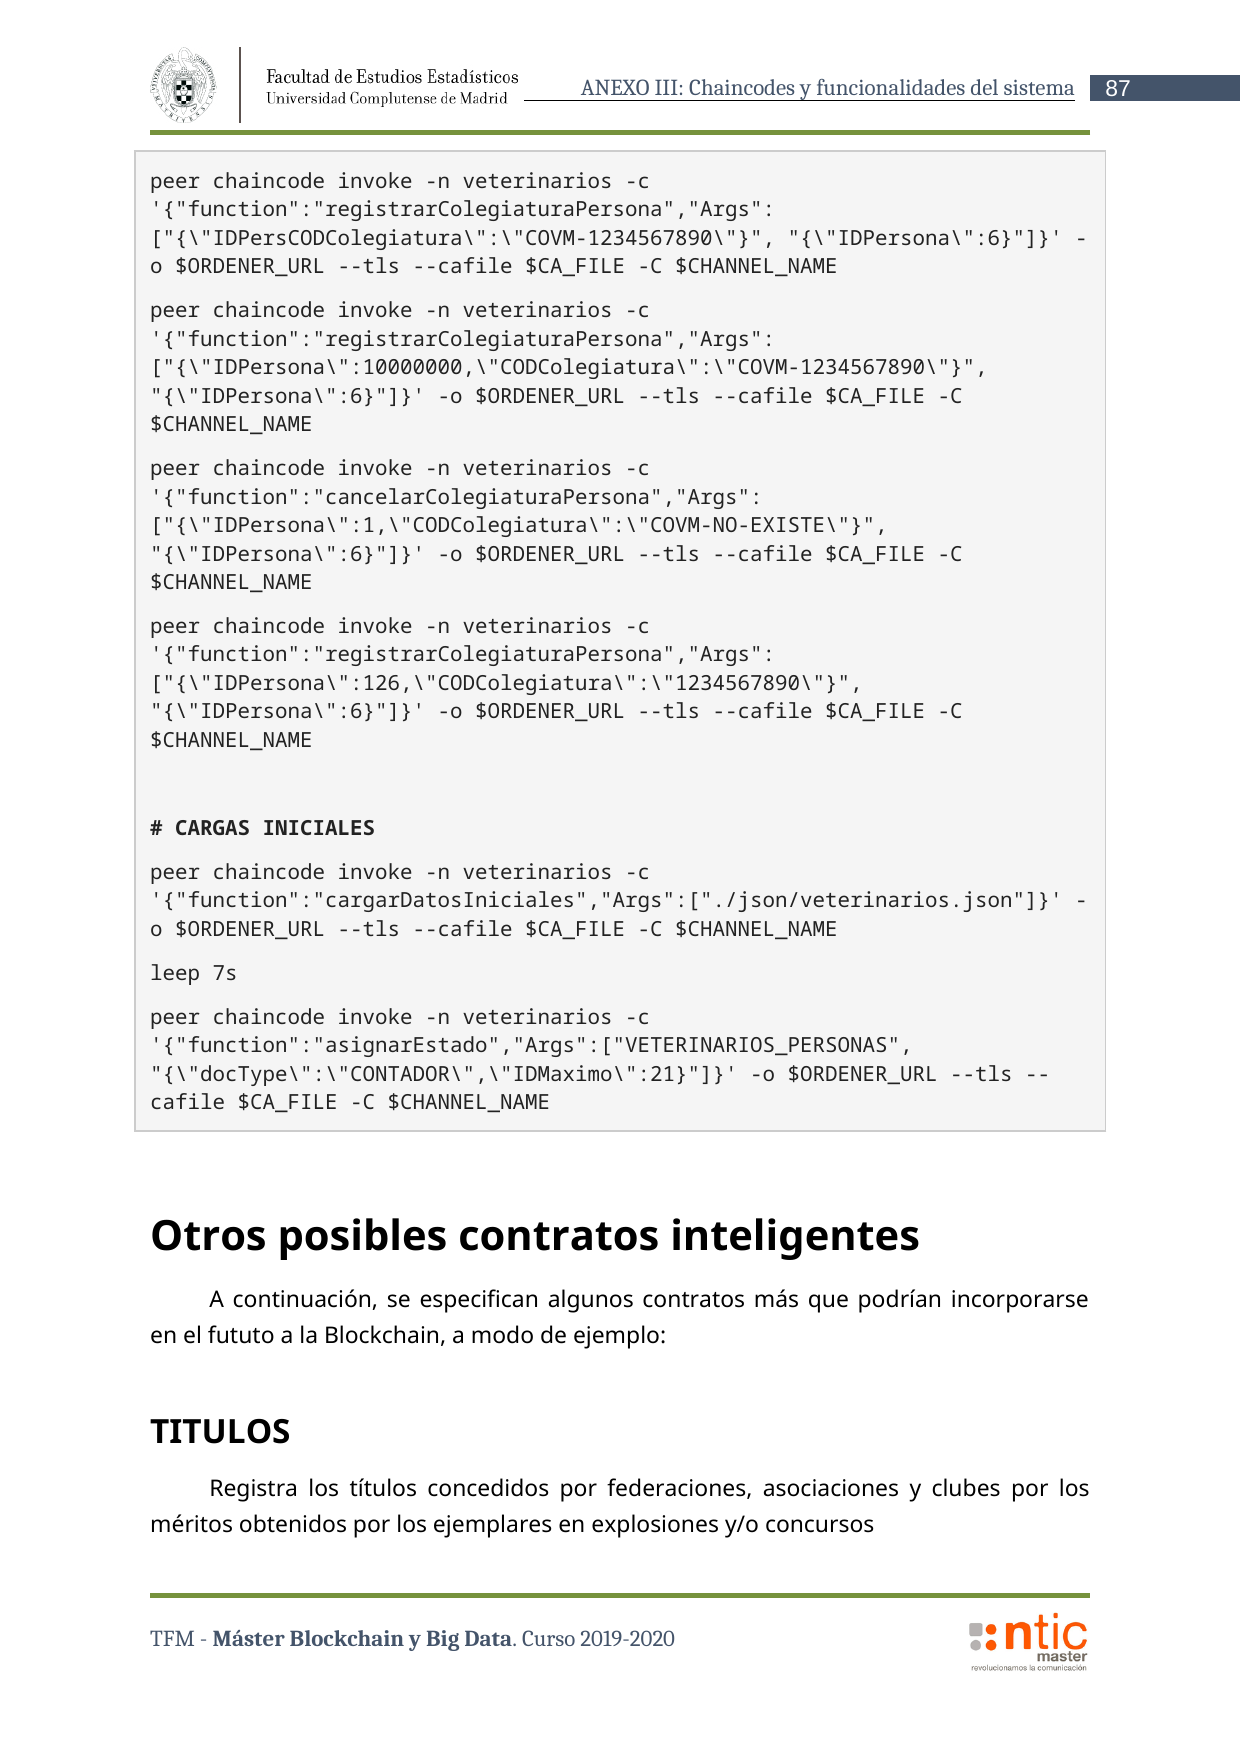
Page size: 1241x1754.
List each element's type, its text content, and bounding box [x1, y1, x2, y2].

text peer chaincode invoke -n veterinarios -c '{"function":"registrarColegiaturaPersona","Args":["{\"IDPersona\":126,\"CODColegiatura\":\"1234567890\"}", "{\"IDPersona\":6}"]}' -o $ORDENER_URL --tls --cafile $CA_FILE -C $CHANNEL_NAME [136, 595, 1105, 753]
text peer chaincode invoke -n veterinarios -c '{"function":"registrarColegiaturaPersona","Args":["{\"IDPersCODColegiatura\":\"COVM-1234567890\"}", "{\"IDPersona\":6}"]}' -o $ORDENER_URL --tls --cafile $CA_FILE -C $CHANNEL_NAME [136, 152, 1105, 279]
text peer chaincode invoke -n veterinarios -c '{"function":"registrarColegiaturaPersona","Args":["{\"IDPersona\":10000000,\"CODColegiatura\":\"COVM-1234567890\"}", "{\"IDPersona\":6}"]}' -o $ORDENER_URL --tls --cafile $CA_FILE -C $CHANNEL_NAME [136, 279, 1105, 437]
text Registra los títulos concedidos por federaciones, asociaciones y clubes por los méritos obtenidos por los ejemplares en explosiones y/o concursos [150, 1472, 1090, 1539]
subtitle Otros posibles contratos inteligentes [150, 1206, 1090, 1262]
text peer chaincode invoke -n veterinarios -c '{"function":"cancelarColegiaturaPersona","Args":["{\"IDPersona\":1,\"CODColegiatura\":\"COVM-NO-EXISTE\"}", "{\"IDPersona\":6}"]}' -o $ORDENER_URL --tls --cafile $CA_FILE -C $CHANNEL_NAME [136, 437, 1105, 595]
text A continuación, se especifican algunos contratos más que podrían incorporarse en el fututo a la Blockchain, a modo de ejemplo: [150, 1283, 1090, 1350]
text leep 7s [136, 942, 1105, 986]
text # CARGAS INICIALES [136, 797, 1105, 841]
subtitle TITULOS [150, 1408, 1090, 1453]
picture [966, 1580, 1091, 1705]
text peer chaincode invoke -n veterinarios -c '{"function":"cargarDatosIniciales","Args":["./json/veterinarios.json"]}' -o $ORDENER_URL --tls --cafile $CA_FILE -C $CHANNEL_NAME [136, 841, 1105, 942]
picture [150, 47, 524, 123]
text peer chaincode invoke -n veterinarios -c '{"function":"asignarEstado","Args":["VETERINARIOS_PERSONAS", "{\"docType\":\"CONTADOR\",\"IDMaximo\":21}"]}' -o $ORDENER_URL --tls --cafile $CA_FILE -C $CHANNEL_NAME [136, 986, 1105, 1130]
